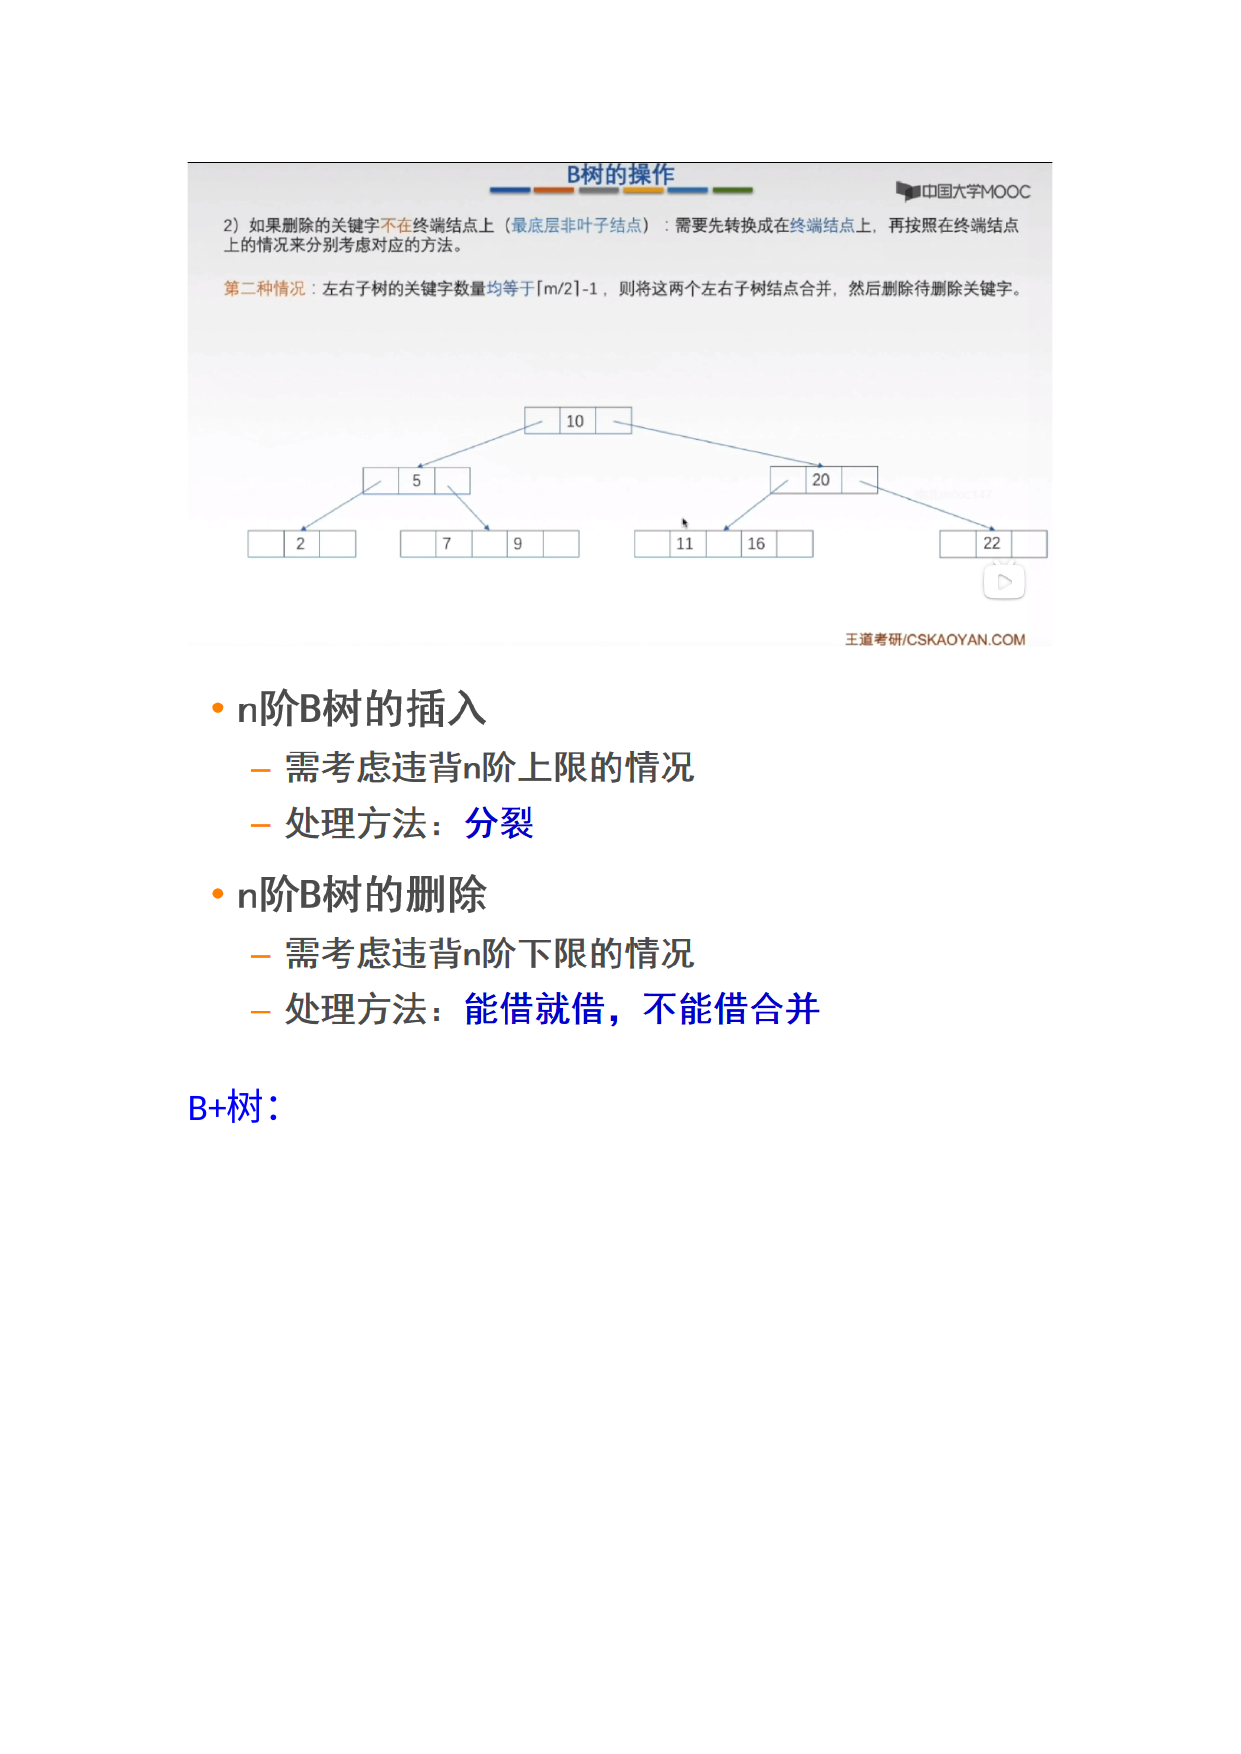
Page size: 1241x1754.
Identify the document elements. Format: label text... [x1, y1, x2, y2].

picture [187, 682, 984, 1037]
picture [187, 162, 1053, 646]
text B+树： [187, 1072, 1053, 1137]
